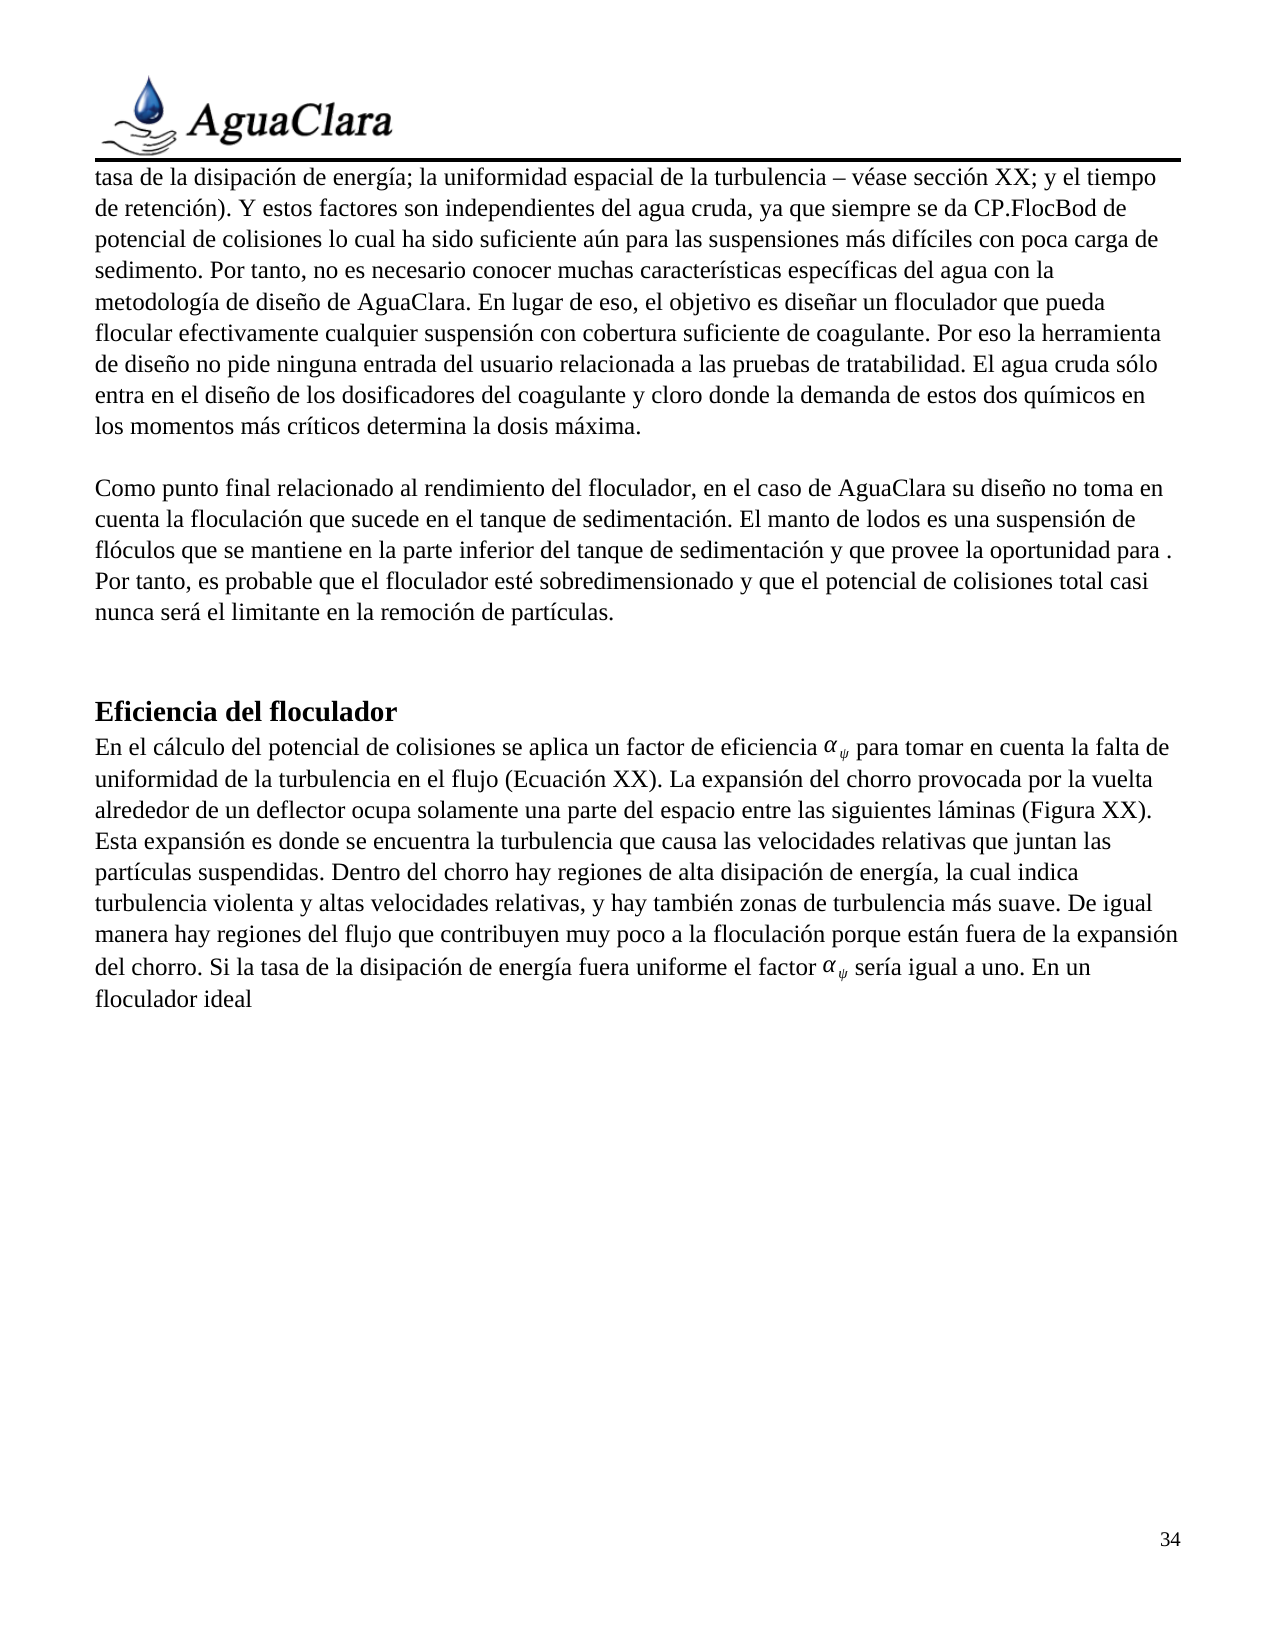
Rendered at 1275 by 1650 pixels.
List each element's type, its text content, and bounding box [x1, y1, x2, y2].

text En el cálculo del potencial de colisiones se aplica un factor de eficiencia para tomar en cuenta la falta de uniformidad de la turbulencia en el flujo (Ecuación XX). La expansión del chorro provocada por la vuelta alrededor de un deflector ocupa solamente una parte del espacio entre las siguientes láminas (Figura XX). Esta expansión es donde se encuentra la turbulencia que causa las velocidades relativas que juntan las partículas suspendidas. Dentro del chorro hay regiones de alta disipación de energía, la cual indica turbulencia violenta y altas velocidades relativas, y hay también zonas de turbulencia más suave. De igual manera hay regiones del flujo que contribuyen muy poco a la floculación porque están fuera de la expansión del chorro. Si la tasa de la disipación de energía fuera uniforme el factor sería igual a uno. En un floculador ideal [94, 731, 1181, 1013]
subtitle Eficiencia del floculador [94, 694, 1181, 728]
text Como punto final relacionado al rendimiento del floculador, en el caso de AguaClara su diseño no toma en cuenta la floculación que sucede en el tanque de sedimentación. El manto de lodos es una suspensión de flóculos que se mantiene en la parte inferior del tanque de sedimentación y que provee la oportunidad para . Por tanto, es probable que el floculador esté sobredimensionado y que el potencial de colisiones total casi nunca será el limitante en la remoción de partículas. [94, 473, 1181, 626]
picture [94, 75, 412, 158]
